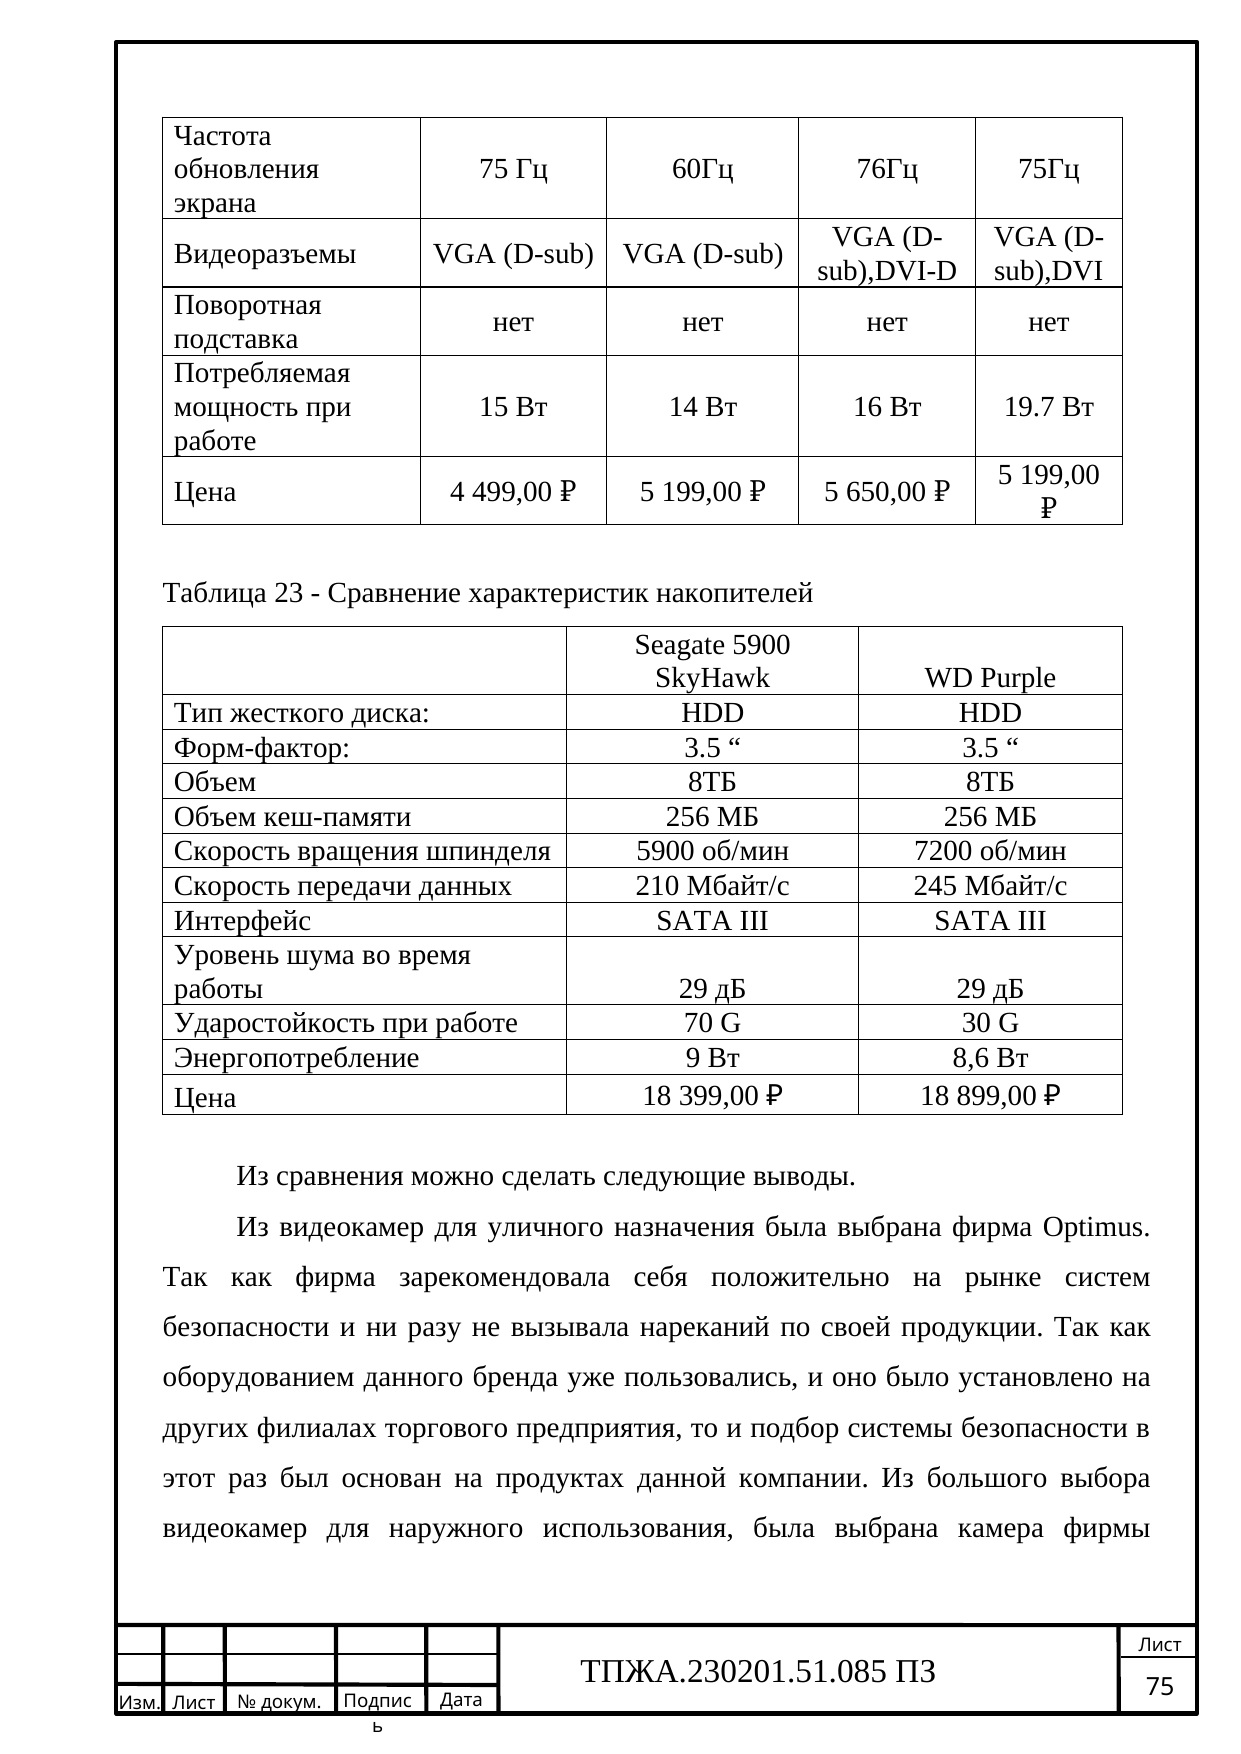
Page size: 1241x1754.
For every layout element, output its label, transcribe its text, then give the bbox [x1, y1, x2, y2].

table_cell 60Гц [607, 118, 798, 218]
table_cell Цена [163, 457, 420, 524]
table_cell 76Гц [799, 118, 975, 218]
table_cell 3.5 “ [567, 730, 858, 763]
table_cell Скорость вращения шпинделя [163, 834, 566, 867]
table_cell 29 дБ [859, 937, 1122, 1004]
table_cell VGA (D-sub),DVI [976, 219, 1122, 286]
table_cell 5 199,00 ₽ [976, 457, 1122, 524]
table_cell 16 Вт [799, 356, 975, 456]
table_cell Потребляемая мощность при работе [163, 356, 420, 456]
table_cell 14 Вт [607, 356, 798, 456]
table_cell 15 Вт [421, 356, 606, 456]
table_cell Форм-фактор: [163, 730, 566, 763]
table_cell Интерфейс [163, 903, 566, 936]
table_cell HDD [859, 695, 1122, 729]
table_cell Ударостойкость при работе [163, 1005, 566, 1039]
table_cell 75Гц [976, 118, 1122, 218]
table_cell 4 499,00 ₽ [421, 457, 606, 524]
table_cell Видеоразъемы [163, 219, 420, 286]
table_header Seagate 5900 SkyHawk [567, 627, 858, 694]
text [162, 1209, 1152, 1544]
table_cell 18 899,00 ₽ [859, 1075, 1122, 1114]
table_cell 8ТБ [859, 764, 1122, 798]
table_cell нет [421, 288, 606, 354]
table_cell SATA III [859, 903, 1122, 936]
table_cell Уровень шума во время работы [163, 937, 566, 1004]
table_cell 256 МБ [859, 799, 1122, 832]
text Из сравнения можно сделать следующие выводы. [162, 1158, 1152, 1192]
table_cell Поворотная подставка [163, 288, 420, 354]
table_cell 256 МБ [567, 799, 858, 832]
table_cell Скорость передачи данных [163, 868, 566, 902]
table_cell нет [976, 288, 1122, 354]
table_cell 5 199,00 ₽ [607, 457, 798, 524]
table_cell SATA III [567, 903, 858, 936]
table_cell Объем кеш-памяти [163, 799, 566, 832]
table_cell нет [607, 288, 798, 354]
table_cell VGA (D-sub) [421, 219, 606, 286]
table_cell HDD [567, 695, 858, 729]
table_cell 70 G [567, 1005, 858, 1039]
table_cell нет [799, 288, 975, 354]
table_cell Цена [163, 1075, 566, 1114]
table_cell VGA (D-sub),DVI-D [799, 219, 975, 286]
table_cell 19.7 Вт [976, 356, 1122, 456]
table_cell 5900 об/мин [567, 834, 858, 867]
table_cell Частота обновления экрана [163, 118, 420, 218]
table_cell Объем [163, 764, 566, 798]
table_cell 18 399,00 ₽ [567, 1075, 858, 1114]
table_header WD Purple [859, 627, 1122, 694]
table_cell 7200 об/мин [859, 834, 1122, 867]
table_cell 30 G [859, 1005, 1122, 1039]
table_cell Тип жесткого диска: [163, 695, 566, 729]
table_cell Энергопотребление [163, 1040, 566, 1073]
text Таблица 23 - Сравнение характеристик накопителей [162, 576, 1152, 609]
table_cell 9 Вт [567, 1040, 858, 1073]
table_cell 3.5 “ [859, 730, 1122, 763]
table_cell 75 Гц [421, 118, 606, 218]
table_cell VGA (D-sub) [607, 219, 798, 286]
table_cell 29 дБ [567, 937, 858, 1004]
table_cell 8ТБ [567, 764, 858, 798]
table_cell 8,6 Вт [859, 1040, 1122, 1073]
table_cell 210 Мбайт/с [567, 868, 858, 902]
table_cell 245 Мбайт/с [859, 868, 1122, 902]
table_cell 5 650,00 ₽ [799, 457, 975, 524]
table_header [163, 627, 566, 694]
